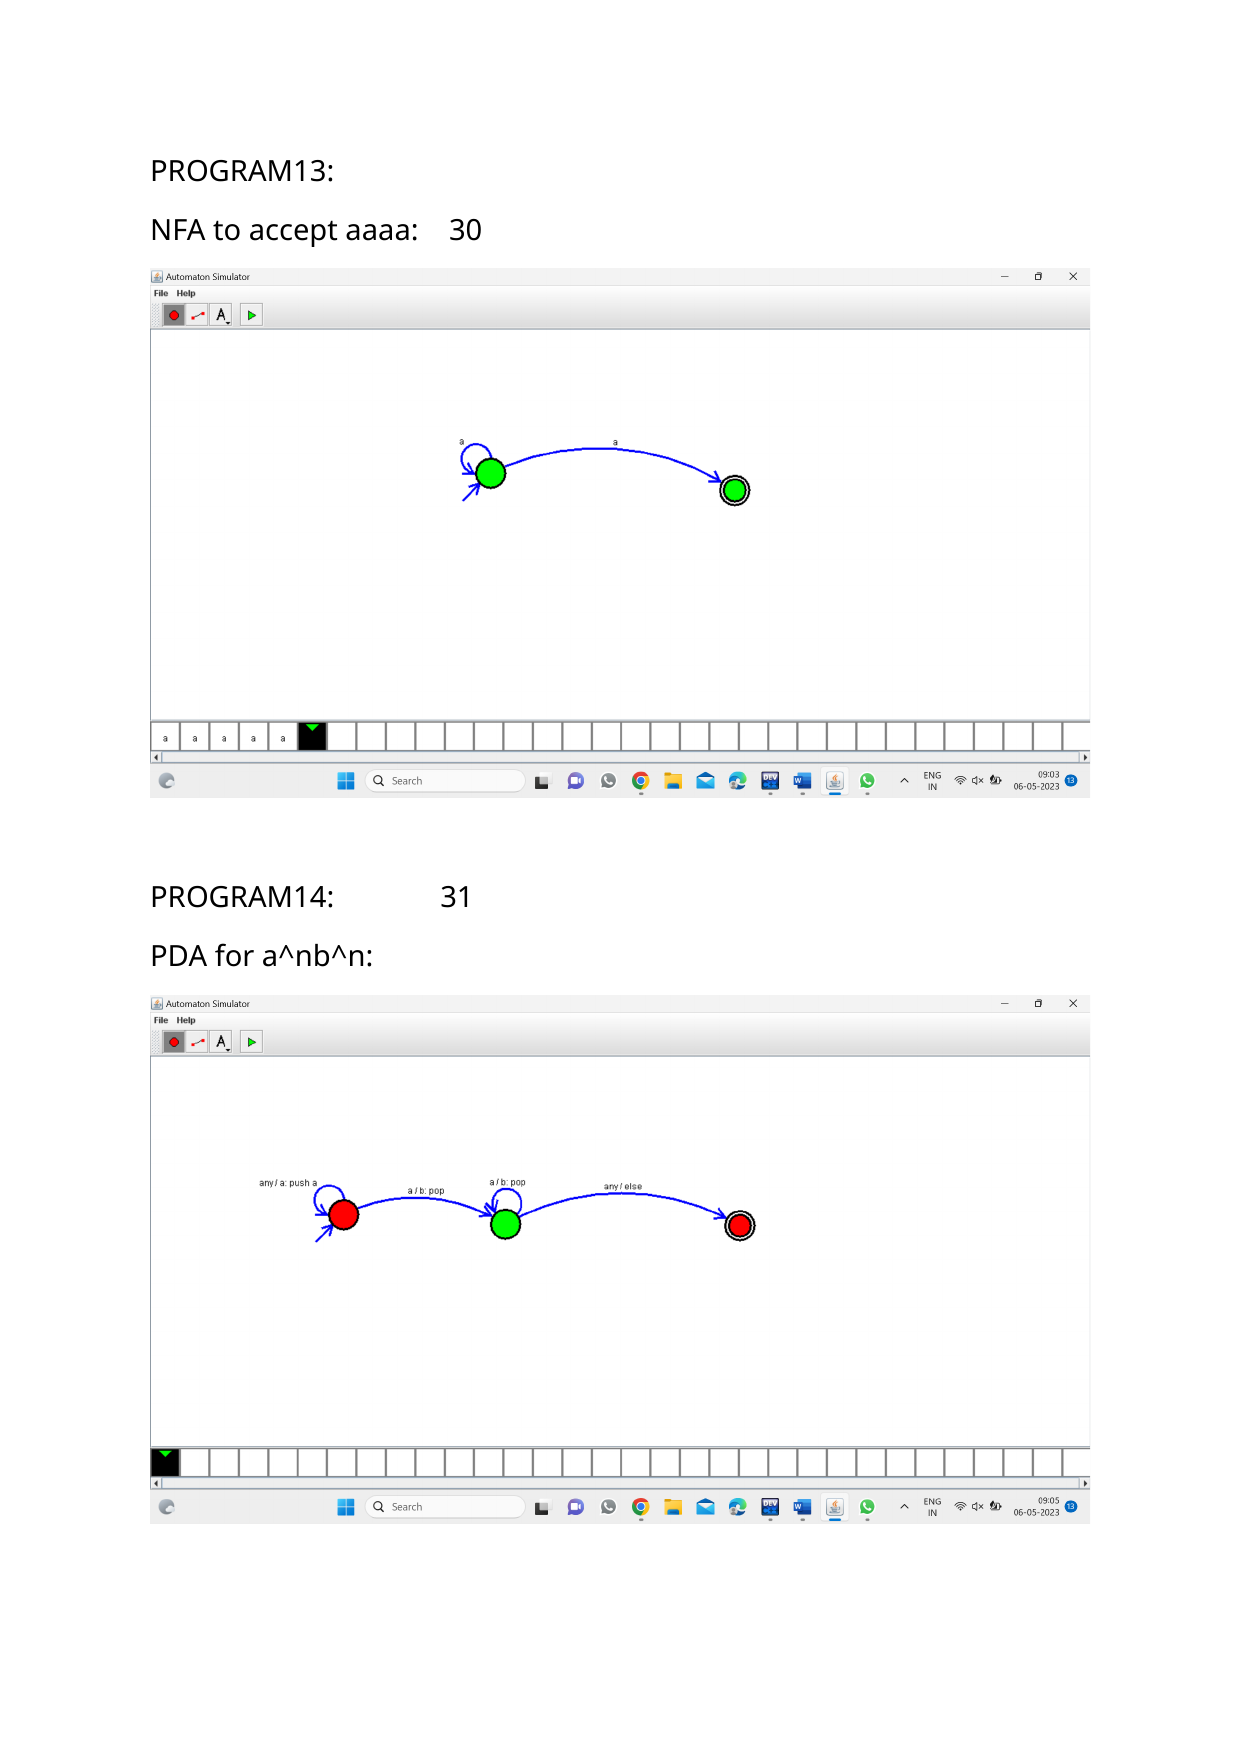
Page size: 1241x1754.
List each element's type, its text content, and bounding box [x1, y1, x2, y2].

picture [150, 268, 1091, 798]
text PDA for a^nb^n: [150, 936, 1090, 975]
text PROGRAM14: 31 [150, 876, 1090, 916]
text PROGRAM13: [150, 150, 1090, 190]
text NFA to accept aaaa: 30 [150, 209, 1090, 249]
picture [150, 995, 1091, 1524]
